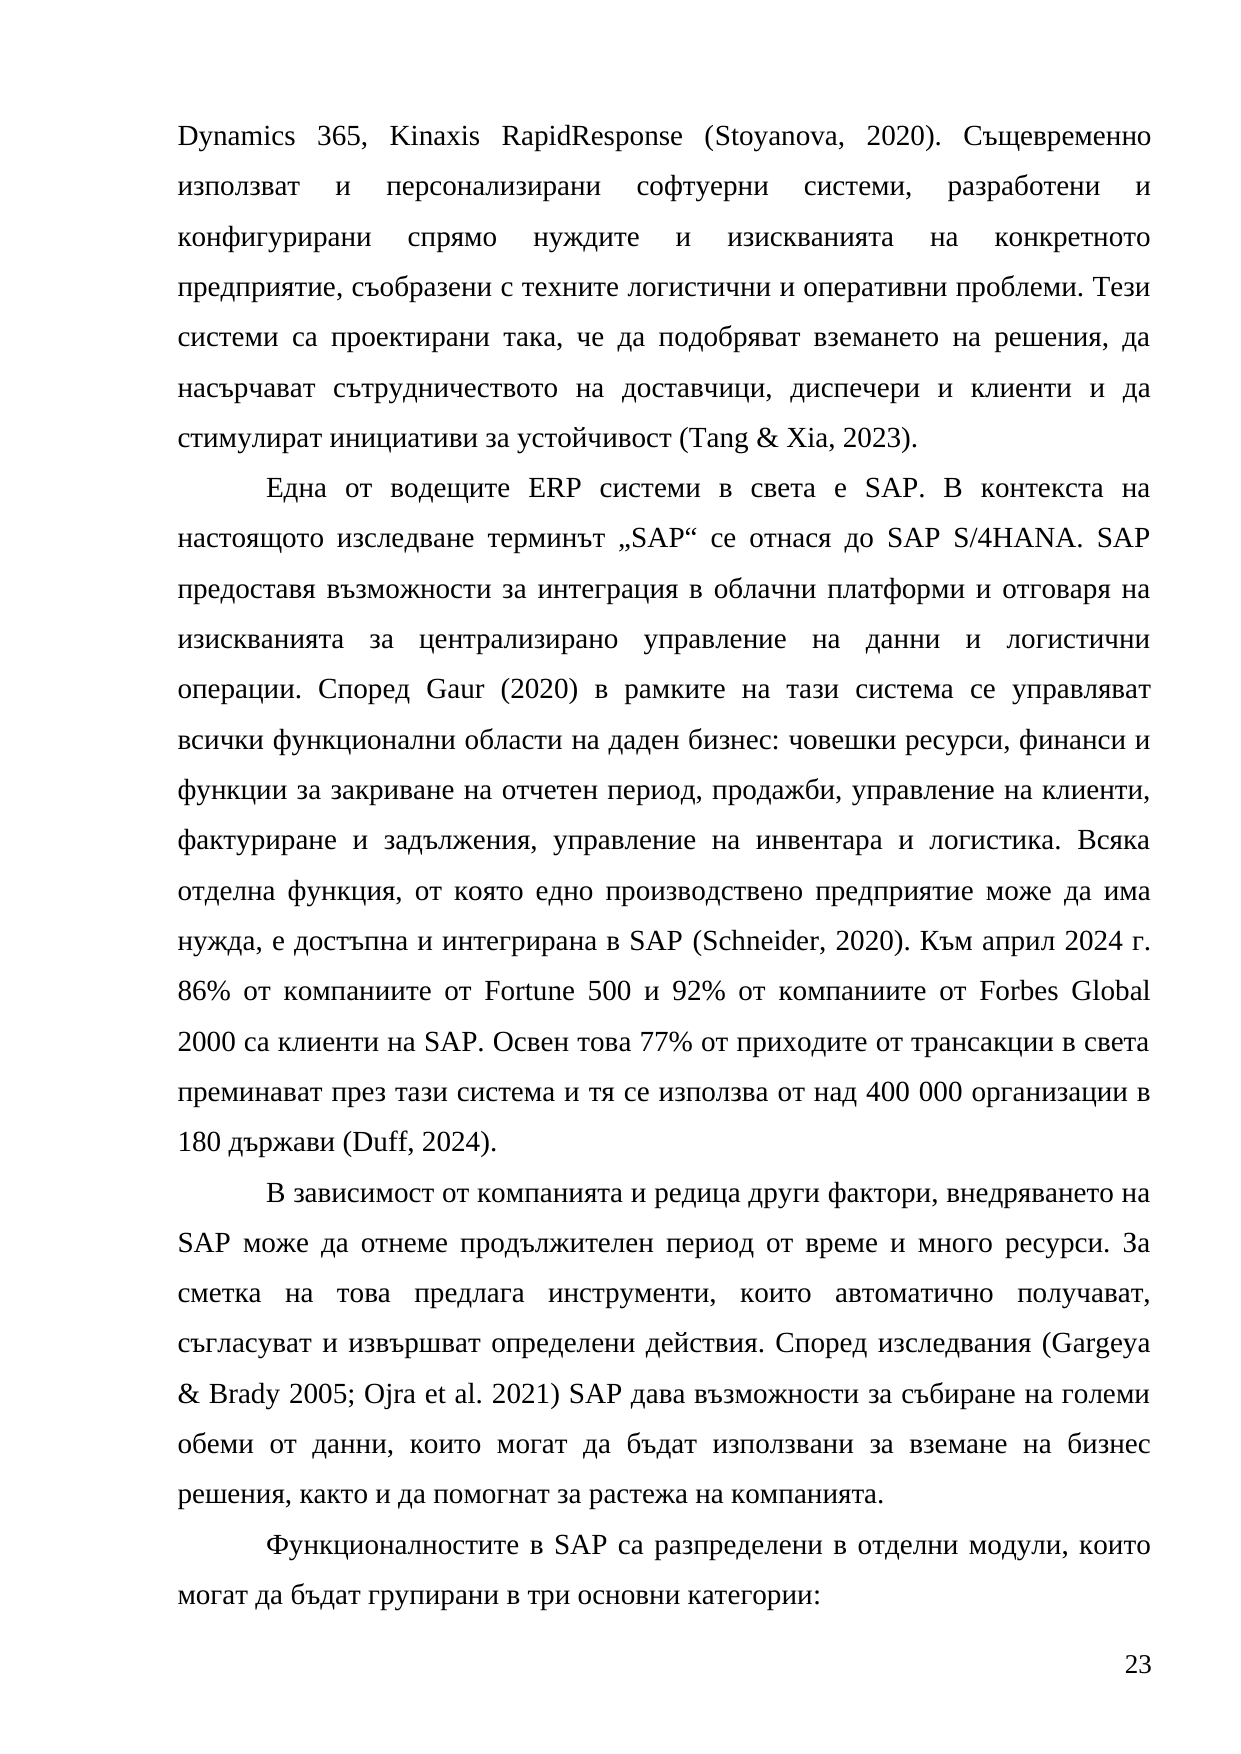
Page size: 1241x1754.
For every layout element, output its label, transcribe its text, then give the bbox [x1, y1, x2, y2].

text Функционалностите в SAP са разпределени в отделни модули, които могат да бъдат групирани в три основни категории: [177, 1527, 1152, 1611]
text В зависимост от компанията и редица други фактори, внедряването на SAP може да отнеме продължителен период от време и много ресурси. За сметка на това предлага инструменти, които автоматично получават, съгласуват и извършват определени действия. Според изследвания (Gargeya & Brady 2005; Ojra et al. 2021) SAP дава възможности за събиране на големи обеми от данни, които могат да бъдат използвани за вземане на бизнес решения, както и да помогнат за растежа на компанията. [177, 1175, 1152, 1510]
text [177, 118, 1152, 453]
text Една от водещите ERP системи в света е SAP. В контекста на настоящото изследване терминът „SAP“ се отнася до SAP S/4HANA. SAP предоставя възможности за интеграция в облачни платформи и отговаря на изискванията за централизирано управление на данни и логистични операции. Според Gaur (2020) в рамките на тази система се управляват всички функционални области на даден бизнес: човешки ресурси, финанси и функции за закриване на отчетен период, продажби, управление на клиенти, фактуриране и задължения, управление на инвентара и логистика. Всяка отделна функция, от която едно производствено предприятие може да има нужда, е достъпна и интегрирана в SAP (Schneider, 2020). Към април 2024 г. 86% от компаниите от Fortune 500 и 92% от компаниите от Forbes Global 2000 са клиенти на SAP. Освен това 77% от приходите от трансакции в света преминават през тази система и тя се използва от над 400 000 организации в 180 държави (Duff, 2024). [177, 470, 1152, 1158]
